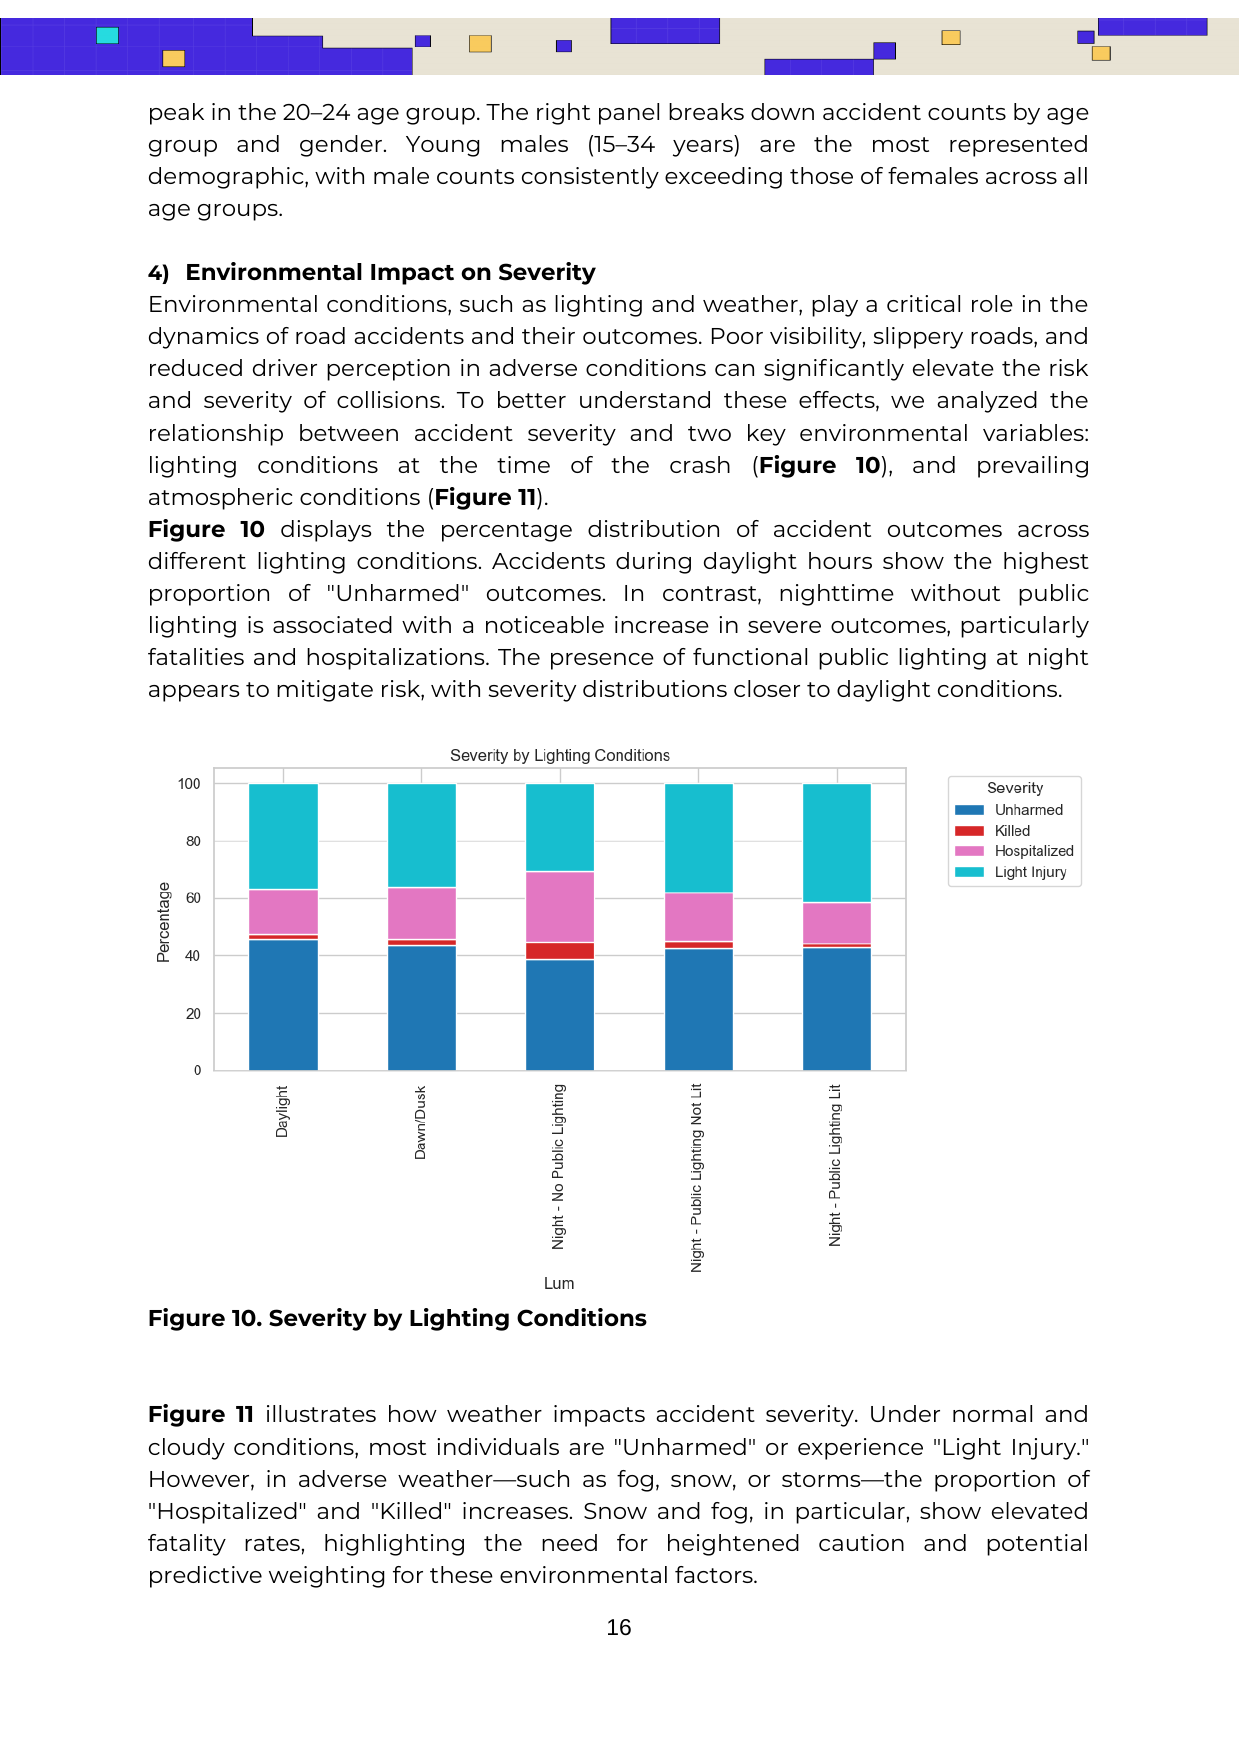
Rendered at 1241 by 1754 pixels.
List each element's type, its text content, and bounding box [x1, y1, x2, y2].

text Figure 10 displays the percentage distribution of accident outcomes across different lighting conditions. Accidents during daylight hours show the highest proportion of "Unharmed" outcomes. In contrast, nighttime without public lighting is associated with a noticeable increase in severe outcomes, particularly fatalities and hospitalizations. The presence of functional public lighting at night appears to mitigate risk, with severity distributions closer to daylight conditions. [148, 515, 1090, 703]
text Figure 11 illustrates how weather impacts accident severity. Under normal and cloudy conditions, most individuals are "Unharmed" or experience "Light Injury." However, in adverse weather—such as fog, snow, or storms—the proportion of "Hospitalized" and "Killed" increases. Snow and fog, in particular, show elevated fatality rates, highlighting the need for heightened caution and potential predictive weighting for these environmental factors. [148, 1401, 1090, 1589]
picture [147, 739, 1090, 1301]
text Figure 10. Severity by Lighting Conditions [148, 1304, 1090, 1332]
picture [0, 18, 1239, 75]
text Environmental conditions, such as lighting and weather, play a critical role in the dynamics of road accidents and their outcomes. Poor visibility, slippery roads, and reduced driver perception in adverse conditions can significantly elevate the risk and severity of collisions. To better understand these effects, we analyzed the relationship between accident severity and two key environmental variables: lighting conditions at the time of the crash (Figure 10), and prevailing atmospheric conditions (Figure 11). [148, 290, 1090, 511]
list Environmental Impact on Severity [148, 258, 1090, 286]
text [148, 88, 1090, 222]
